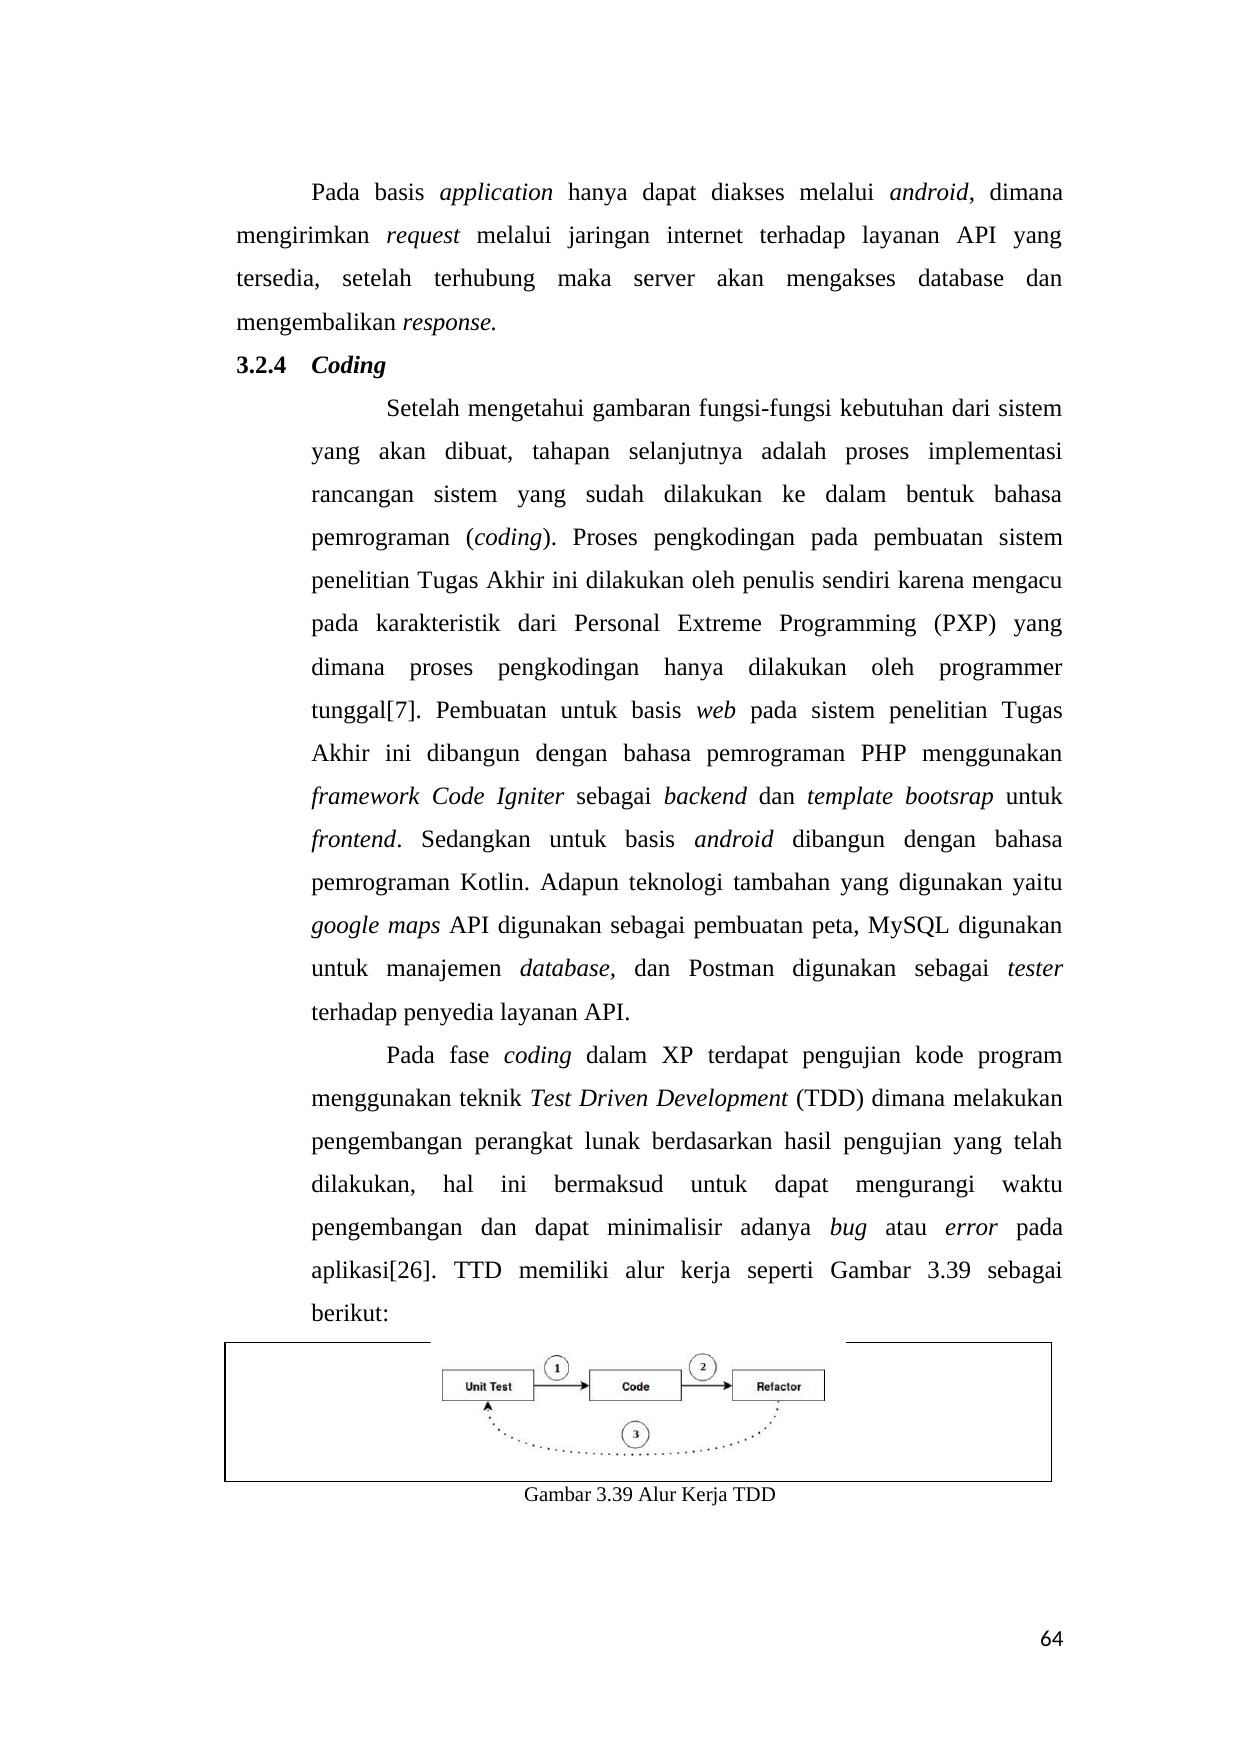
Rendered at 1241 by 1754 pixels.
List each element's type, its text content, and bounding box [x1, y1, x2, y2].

text Pada basis application hanya dapat diakses melalui android, dimana mengirimkan request melalui jaringan internet terhadap layanan API yang tersedia, setelah terhubung maka server akan mengakses database dan mengembalikan response. [236, 177, 1063, 335]
text Pada fase coding dalam XP terdapat pengujian kode program menggunakan teknik Test Driven Development (TDD) dimana melakukan pengembangan perangkat lunak berdasarkan hasil pengujian yang telah dilakukan, hal ini bermaksud untuk dapat mengurangi waktu pengembangan dan dapat minimalisir adanya bug atau error pada aplikasi[26]. TTD memiliki alur kerja seperti Gambar 3.39 sebagai berikut: [311, 1040, 1063, 1327]
text Setelah mengetahui gambaran fungsi-fungsi kebutuhan dari sistem yang akan dibuat, tahapan selanjutnya adalah proses implementasi rancangan sistem yang sudah dilakukan ke dalam bentuk bahasa pemrograman (coding). Proses pengkodingan pada pembuatan sistem penelitian Tugas Akhir ini dilakukan oleh penulis sendiri karena mengacu pada karakteristik dari Personal Extreme Programming (PXP) yang dimana proses pengkodingan hanya dilakukan oleh programmer tunggal[7]. Pembuatan untuk basis web pada sistem penelitian Tugas Akhir ini dibangun dengan bahasa pemrograman PHP menggunakan framework Code Igniter sebagai backend dan template bootsrap untuk frontend. Sedangkan untuk basis android dibangun dengan bahasa pemrograman Kotlin. Adapun teknologi tambahan yang digunakan yaitu google maps API digunakan sebagai pembuatan peta, MySQL digunakan untuk manajemen database, dan Postman digunakan sebagai tester terhadap penyedia layanan API. [311, 393, 1063, 1025]
subtitle Coding [236, 350, 1063, 378]
text Gambar 3.39 Alur Kerja TDD [236, 1482, 1063, 1506]
picture [430, 1342, 846, 1468]
table_header [226, 1343, 1051, 1481]
